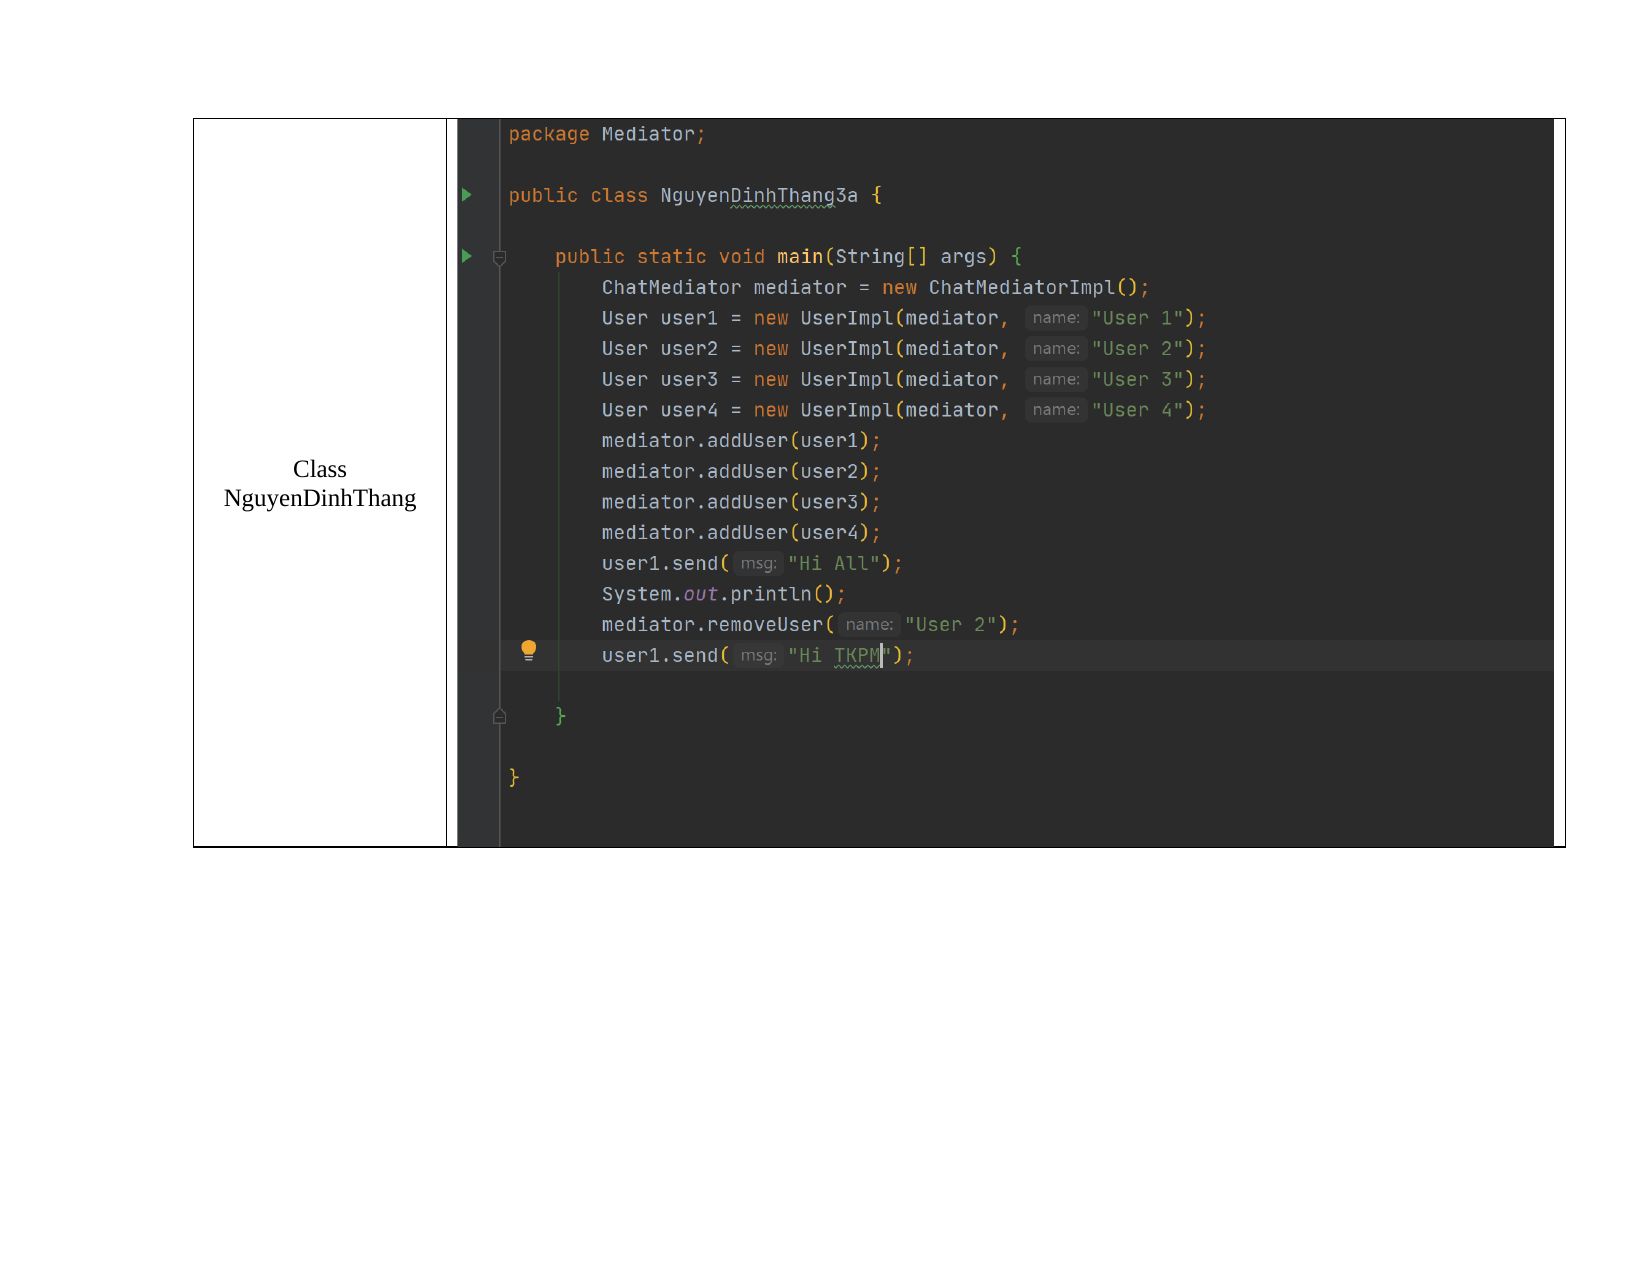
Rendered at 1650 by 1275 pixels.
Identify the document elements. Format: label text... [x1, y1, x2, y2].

table_cell [1554, 119, 1565, 846]
picture [457, 119, 1554, 847]
table_cell [447, 119, 457, 846]
table_cell Class NguyenDinhThang [194, 119, 446, 846]
